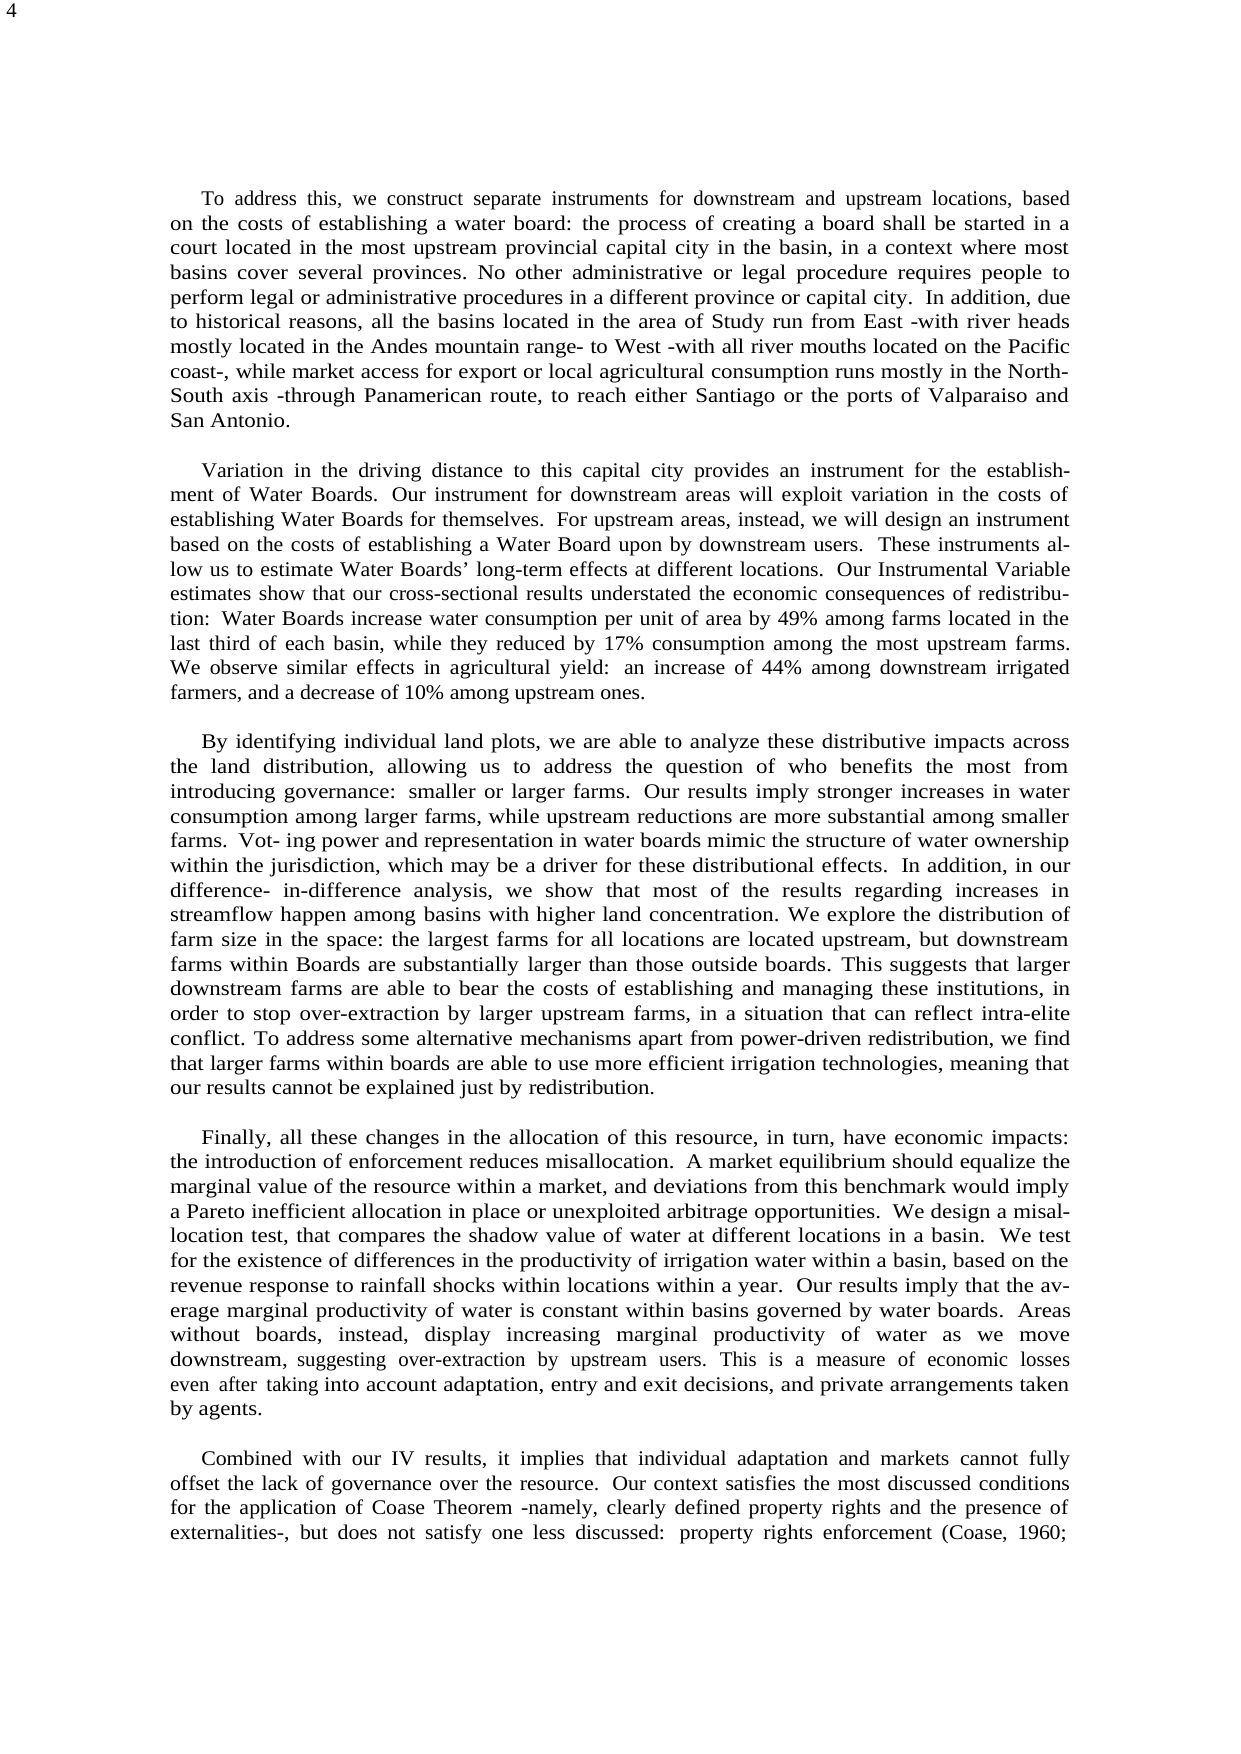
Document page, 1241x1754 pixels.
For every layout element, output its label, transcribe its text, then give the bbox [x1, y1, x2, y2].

text Variation in the driving distance to this capital city provides an instrument for the establish- ment of Water Boards. Our instrument for downstream areas will exploit variation in the costs of establishing Water Boards for themselves. For upstream areas, instead, we will design an instrument based on the costs of establishing a Water Board upon by downstream users. These instruments al- low us to estimate Water Boards’ long-term effects at different locations. Our Instrumental Variable estimates show that our cross-sectional results understated the economic consequences of redistribu- tion: Water Boards increase water consumption per unit of area by 49% among farms located in the last third of each basin, while they reduced by 17% consumption among the most upstream farms. We observe similar effects in agricultural yield: an increase of 44% among downstream irrigated farmers, and a decrease of 10% among upstream ones. [170, 458, 1071, 704]
text To address this, we construct separate instruments for downstream and upstream locations, based on the costs of establishing a water board: the process of creating a board shall be started in a court located in the most upstream provincial capital city in the basin, in a context where most basins cover several provinces. No other administrative or legal procedure requires people to perform legal or administrative procedures in a different province or capital city. In addition, due to historical reasons, all the basins located in the area of Study run from East -with river heads mostly located in the Andes mountain range- to West -with all river mouths located on the Pacific coast-, while market access for export or local agricultural consumption runs mostly in the North-South axis -through Panamerican route, to reach either Santiago or the ports of Valparaiso and San Antonio. [170, 186, 1071, 432]
text Finally, all these changes in the allocation of this resource, in turn, have economic impacts: the introduction of enforcement reduces misallocation. A market equilibrium should equalize the marginal value of the resource within a market, and deviations from this benchmark would imply a Pareto inefficient allocation in place or unexploited arbitrage opportunities. We design a misal- location test, that compares the shadow value of water at different locations in a basin. We test for the existence of differences in the productivity of irrigation water within a basin, based on the revenue response to rainfall shocks within locations within a year. Our results imply that the av- erage marginal productivity of water is constant within basins governed by water boards. Areas without boards, instead, display increasing marginal productivity of water as we move downstream, suggesting over-extraction by upstream users. This is a measure of economic losses even after taking into account adaptation, entry and exit decisions, and private arrangements taken by agents. [170, 1125, 1071, 1420]
text By identifying individual land plots, we are able to analyze these distributive impacts across the land distribution, allowing us to address the question of who benefits the most from introducing governance: smaller or larger farms. Our results imply stronger increases in water consumption among larger farms, while upstream reductions are more substantial among smaller farms. Vot- ing power and representation in water boards mimic the structure of water ownership within the jurisdiction, which may be a driver for these distributional effects. In addition, in our difference- in-difference analysis, we show that most of the results regarding increases in streamflow happen among basins with higher land concentration. We explore the distribution of farm size in the space: the largest farms for all locations are located upstream, but downstream farms within Boards are substantially larger than those outside boards. This suggests that larger downstream farms are able to bear the costs of establishing and managing these institutions, in order to stop over-extraction by larger upstream farms, in a situation that can reflect intra-elite conflict. To address some alternative mechanisms apart from power-driven redistribution, we find that larger farms within boards are able to use more efficient irrigation technologies, meaning that our results cannot be explained just by redistribution. [170, 729, 1071, 1099]
text Combined with our IV results, it implies that individual adaptation and markets cannot fully offset the lack of governance over the resource. Our context satisfies the most discussed conditions for the application of Coase Theorem -namely, clearly defined property rights and the presence of externalities-, but does not satisfy one less discussed: property rights enforcement (Coase, 1960; [170, 1446, 1071, 1544]
